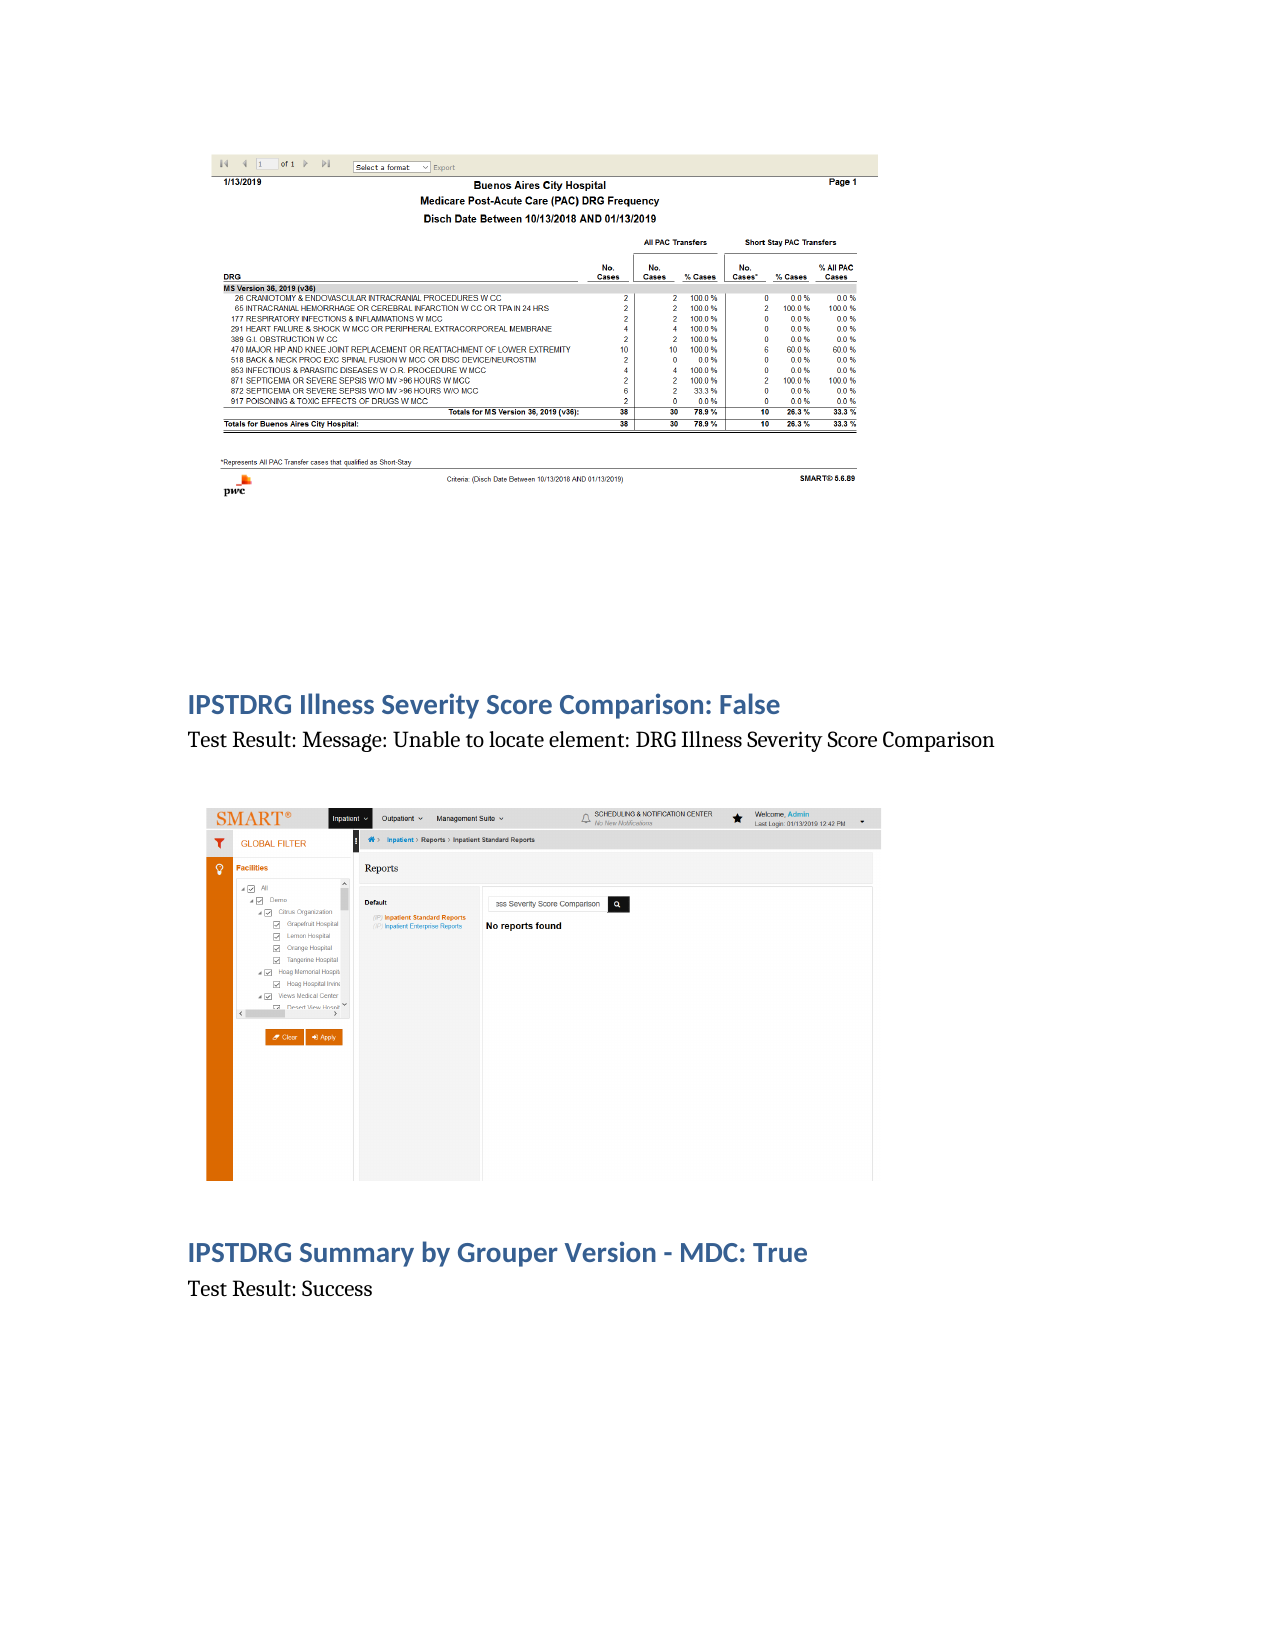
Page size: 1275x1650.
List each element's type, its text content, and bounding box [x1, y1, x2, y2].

text Test Result: Success [187, 1275, 1087, 1302]
subtitle IPSTDRG Illness Severity Score Comparison: False [187, 686, 1087, 722]
picture [206, 808, 882, 1181]
text Test Result: Message: Unable to locate element: DRG Illness Severity Score Comparison [187, 727, 1087, 783]
subtitle IPSTDRG Summary by Grouper Version - MDC: True [187, 1234, 1087, 1270]
picture [206, 150, 882, 632]
